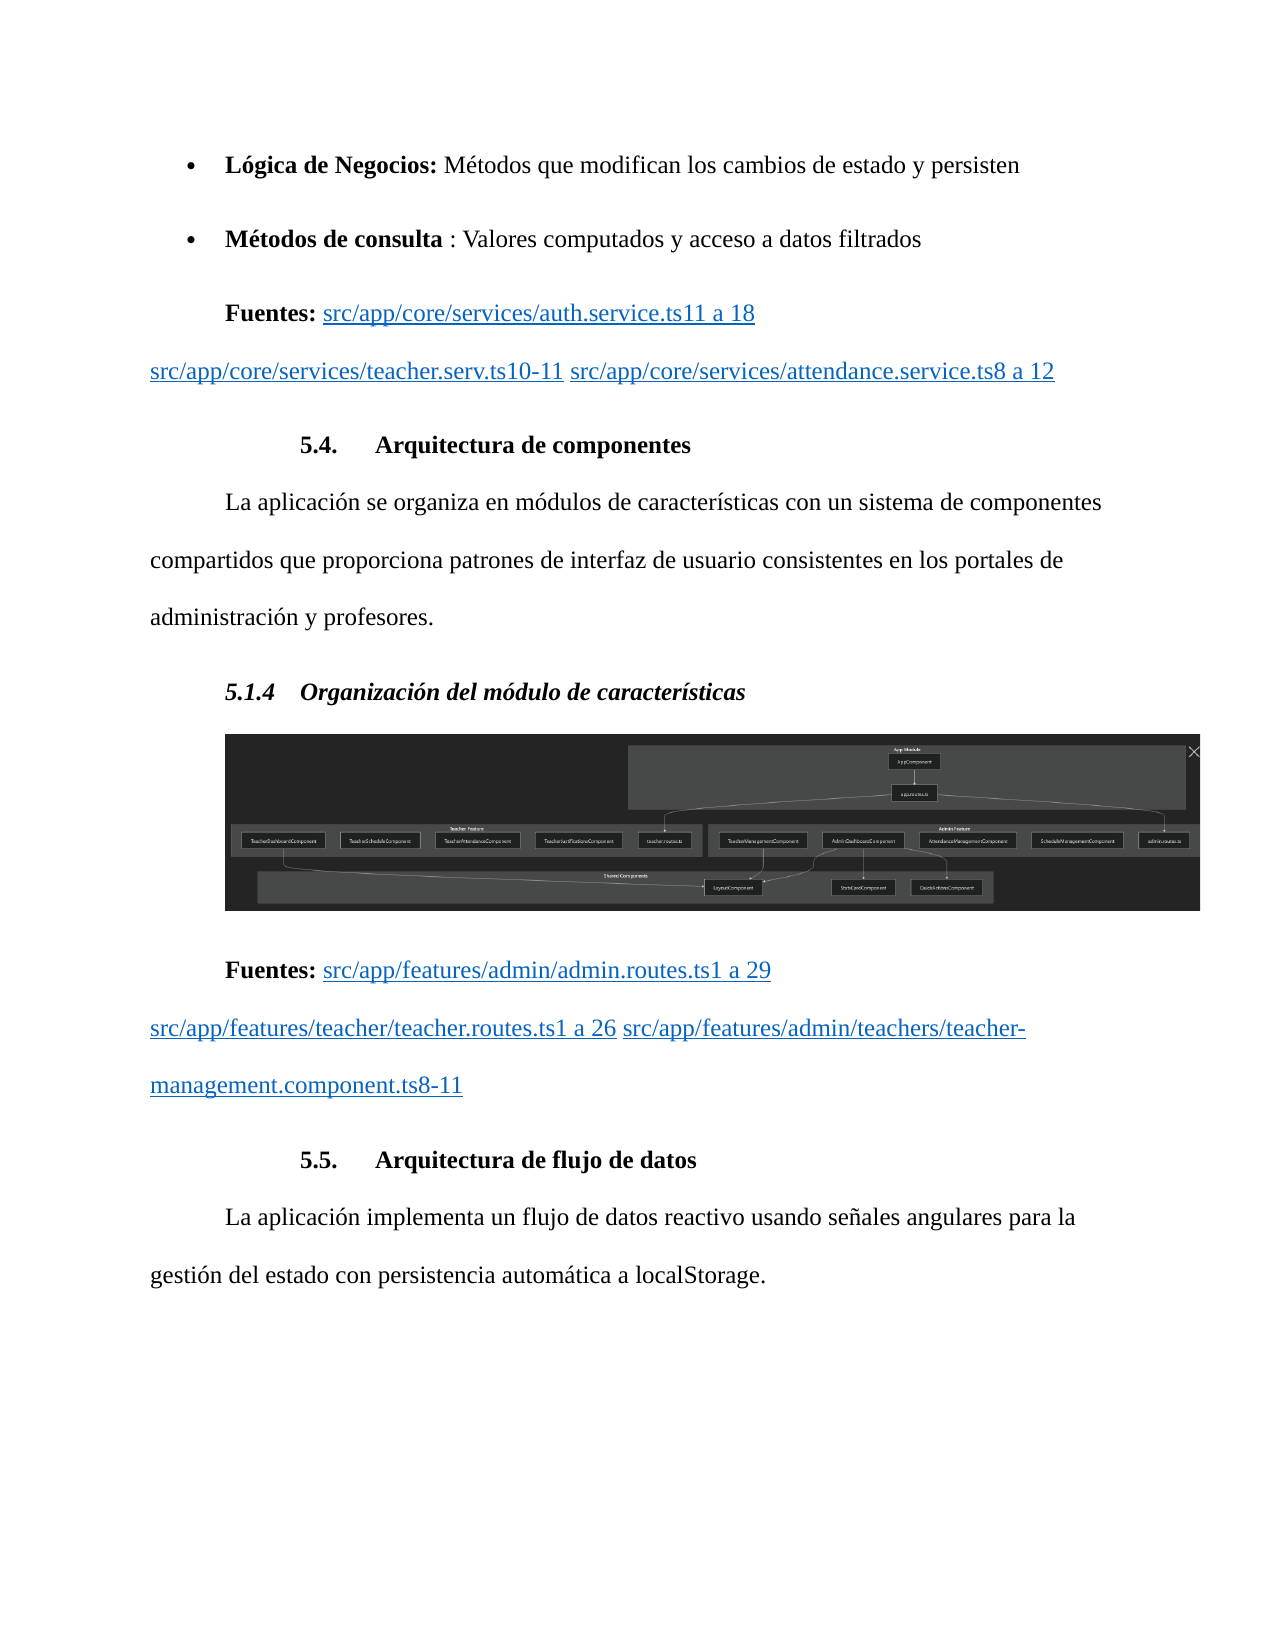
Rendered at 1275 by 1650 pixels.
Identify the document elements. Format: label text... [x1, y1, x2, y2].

list Lógica de Negocios: Métodos que modifican los cambios de estado y persisten [187, 150, 1125, 179]
text La aplicación implementa un flujo de datos reactivo usando señales angulares para la gestión del estado con persistencia automática a localStorage. [150, 1202, 1125, 1288]
subtitle Organización del módulo de características [225, 677, 1125, 705]
list Métodos de consulta : Valores computados y acceso a datos filtrados [187, 224, 1125, 253]
subtitle Arquitectura de flujo de datos [225, 1145, 1125, 1173]
picture [225, 734, 1200, 911]
text Fuentes: src/app/features/admin/admin.routes.ts1 a 29 src/app/features/teacher/teacher.routes.ts1 a 26 src/app/features/admin/teachers/teacher-management.component.ts8-11 [150, 956, 1125, 1099]
text Fuentes: src/app/core/services/auth.service.ts11 a 18 src/app/core/services/teacher.serv.ts10-11 src/app/core/services/attendance.service.ts8 a 12 [150, 298, 1125, 384]
subtitle Arquitectura de componentes [225, 430, 1125, 459]
text La aplicación se organiza en módulos de características con un sistema de componentes compartidos que proporciona patrones de interfaz de usuario consistentes en los portales de administración y profesores. [150, 487, 1125, 631]
